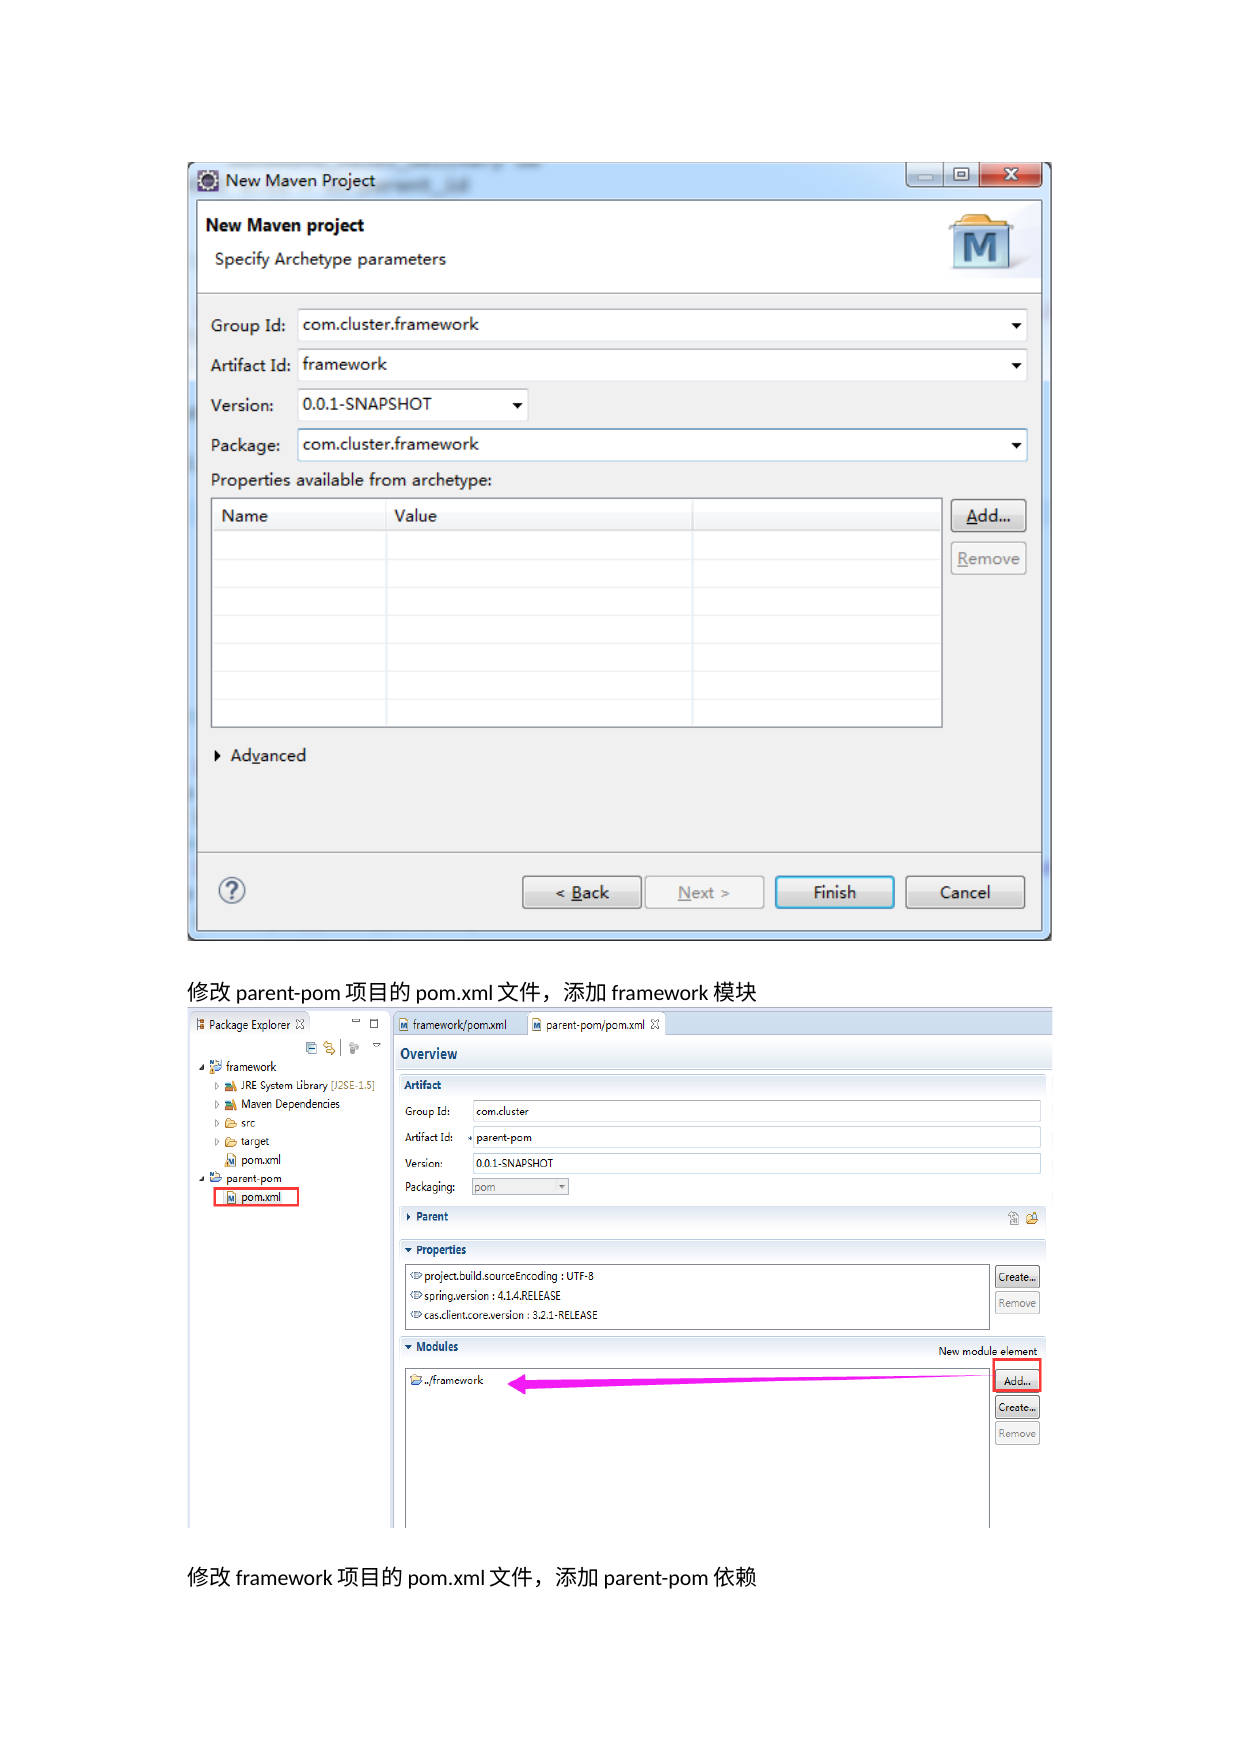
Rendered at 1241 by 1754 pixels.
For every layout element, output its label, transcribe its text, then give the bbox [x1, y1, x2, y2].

text 修改framework项目的pom.xml文件，添加parent-pom依赖 [187, 1559, 1053, 1592]
text 修改parent-pom项目的pom.xml文件，添加framework模块 [187, 974, 1053, 1007]
picture [187, 1007, 1053, 1528]
picture [187, 162, 1052, 941]
